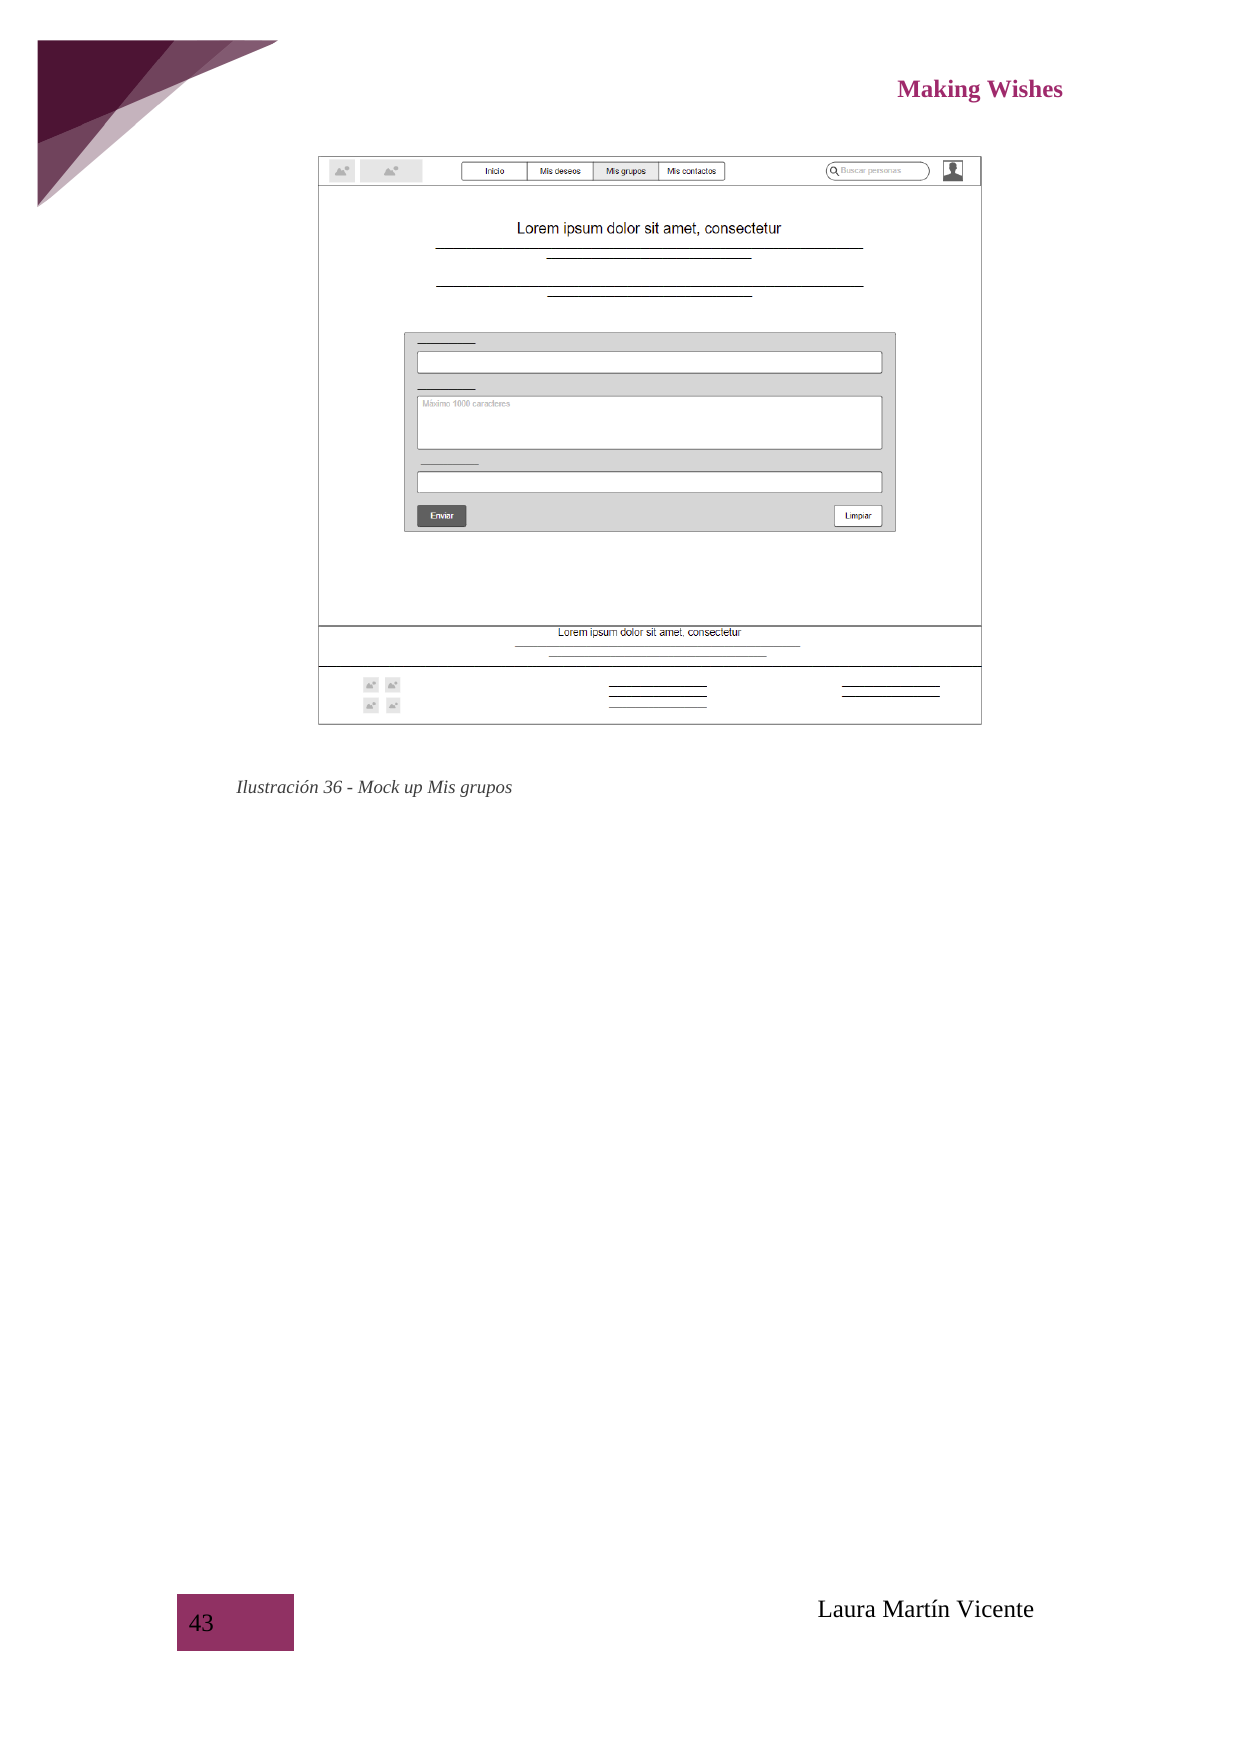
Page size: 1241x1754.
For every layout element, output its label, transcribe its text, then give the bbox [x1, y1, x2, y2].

picture [312, 147, 988, 733]
picture [37, 40, 280, 209]
